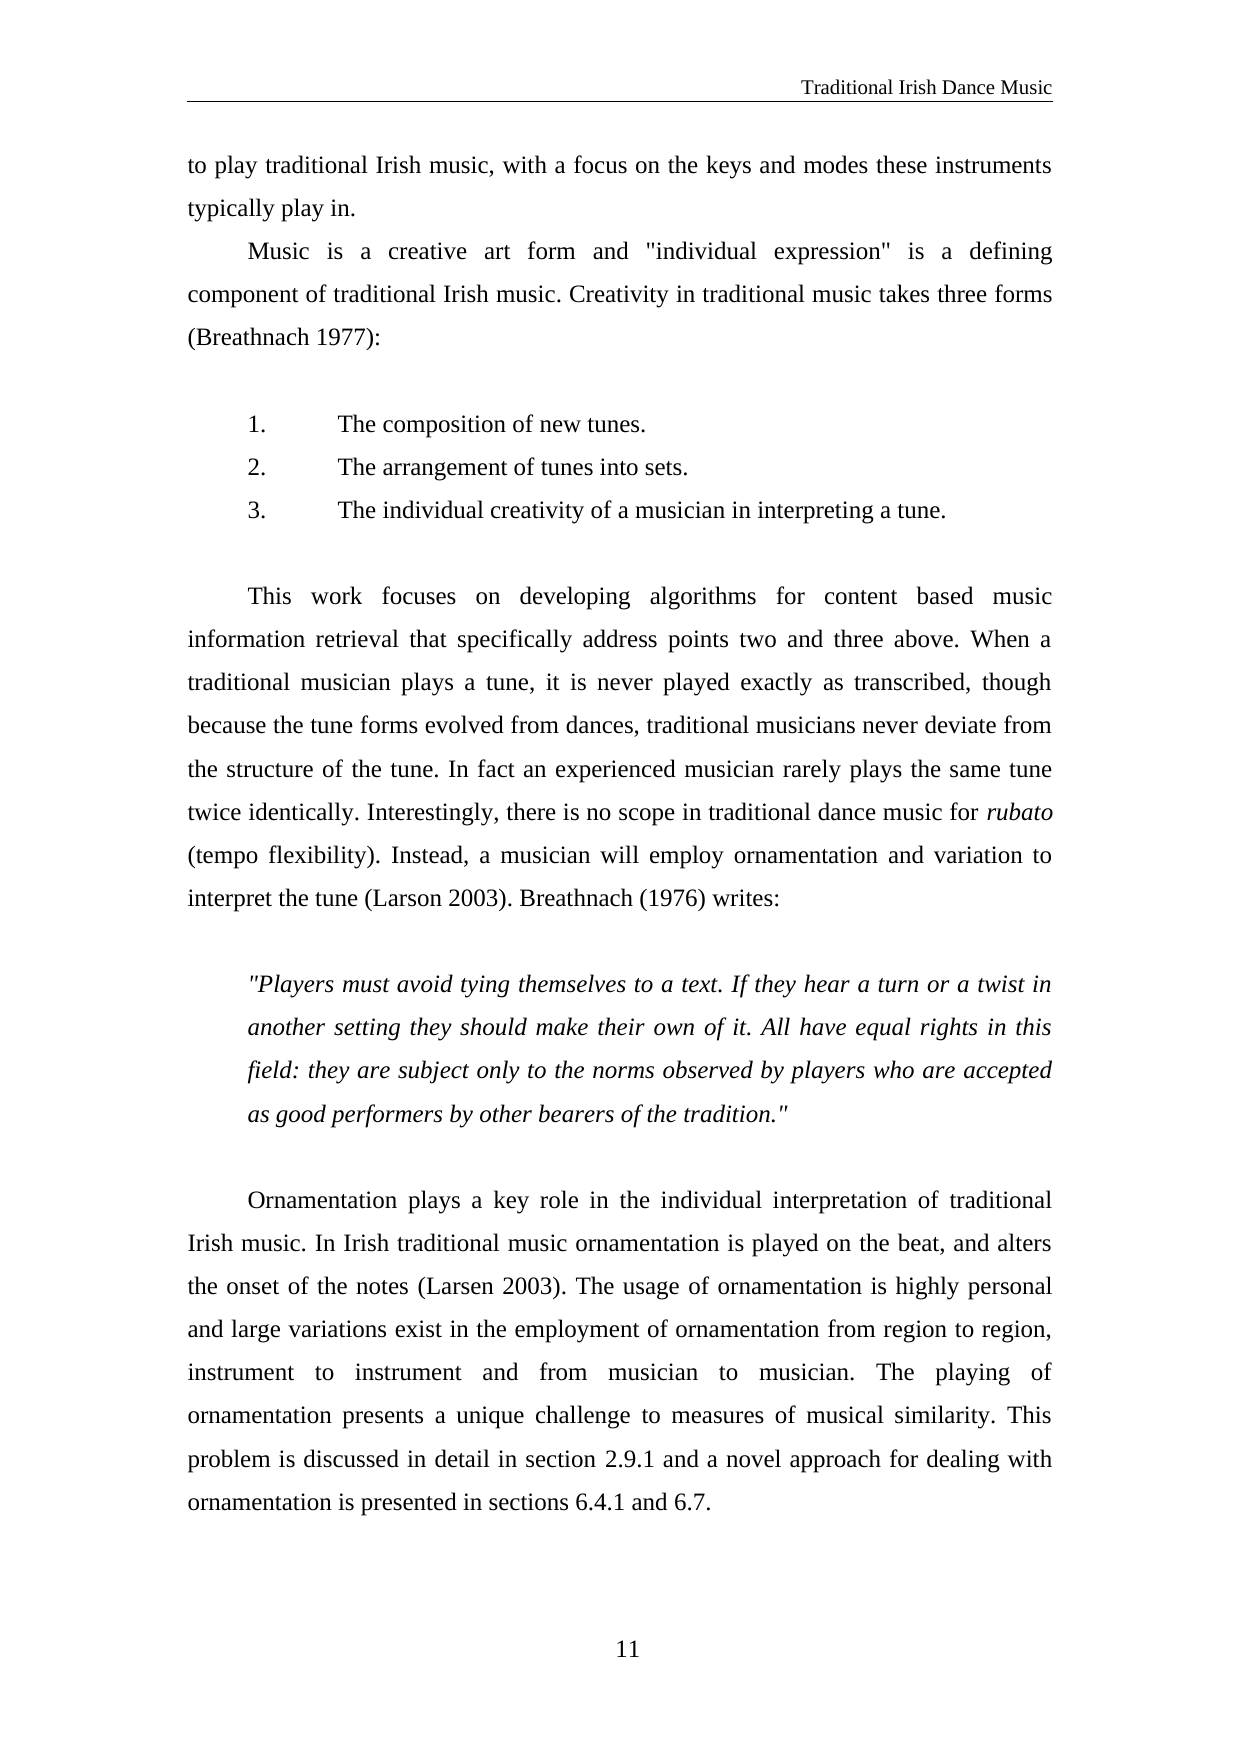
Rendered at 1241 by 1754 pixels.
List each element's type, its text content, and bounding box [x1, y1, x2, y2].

text 3. The individual creativity of a musician in interpreting a tune. [187, 495, 1053, 524]
text 2. The arrangement of tunes into sets. [187, 452, 1053, 481]
text This work focuses on developing algorithms for content based music information retrieval that specifically address points two and three above. When a traditional musician plays a tune, it is never played exactly as transcribed, though because the tune forms evolved from dances, traditional musicians never deviate from the structure of the tune. In fact an experienced musician rarely plays the same tune twice identically. Interestingly, there is no scope in traditional dance music for rubato (tempo flexibility). Instead, a musician will employ ornamentation and variation to interpret the tune (Larson 2003). Breathnach (1976) writes: [187, 581, 1053, 912]
text Music is a creative art form and "individual expression" is a defining component of traditional Irish music. Creativity in traditional music takes three forms : [187, 236, 1053, 351]
text Ornamentation plays a key role in the individual interpretation of traditional Irish music. In Irish traditional music ornamentation is played on the beat, and alters the onset of the notes (Larsen 2003). The usage of ornamentation is highly personal and large variations exist in the employment of ornamentation from region to region, instrument to instrument and from musician to musician. The playing of ornamentation presents a unique challenge to measures of musical similarity. This problem is discussed in detail in section 2.9.1 and a novel approach for dealing with ornamentation is presented in sections 6.4.1 and 6.7. [187, 1185, 1053, 1516]
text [187, 150, 1053, 222]
text "Players must avoid tying themselves to a text. If they hear a turn or a twist in another setting they should make their own of it. All have equal rights in this field: they are subject only to the norms observed by players who are accepted as good performers by other bearers of the tradition." [247, 969, 1053, 1127]
text 1. The composition of new tunes. [187, 409, 1053, 437]
